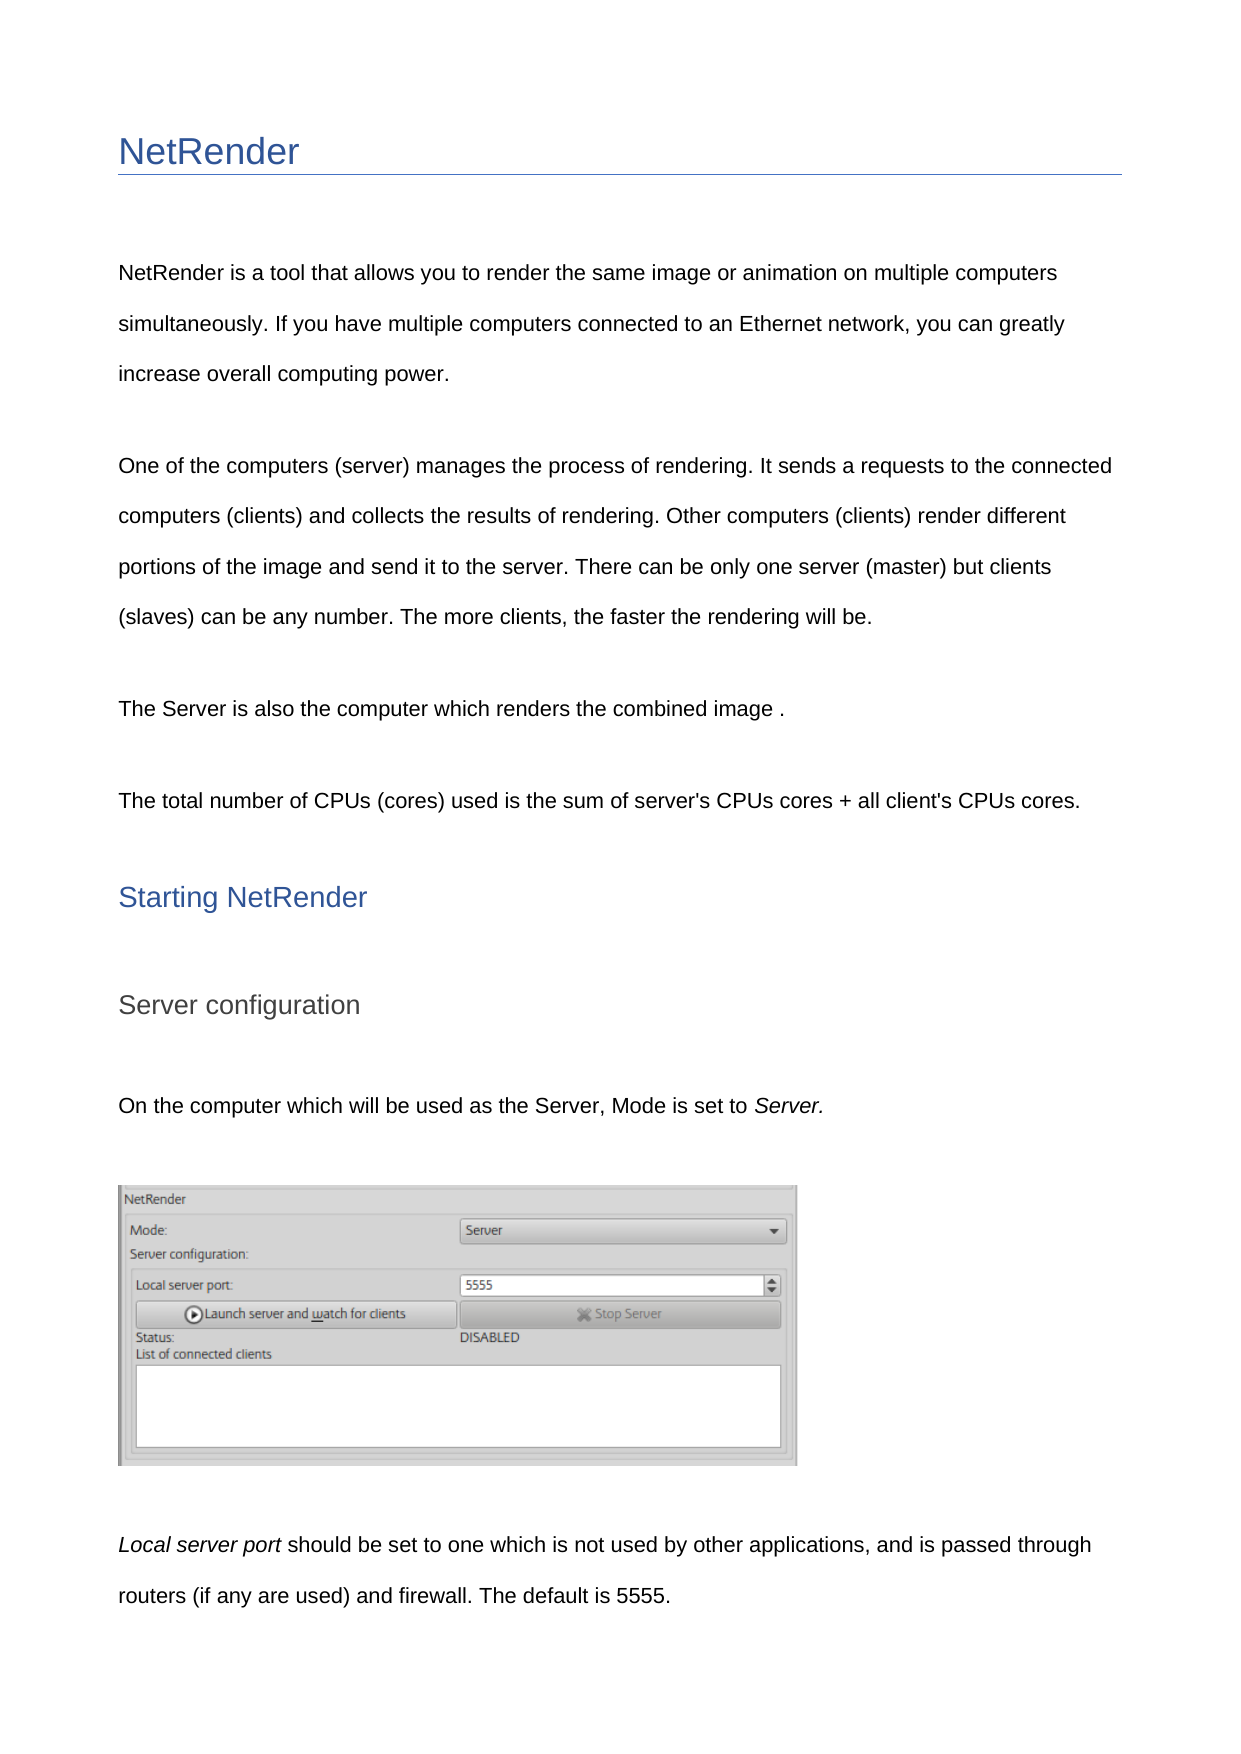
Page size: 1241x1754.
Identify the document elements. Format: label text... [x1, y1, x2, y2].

subtitle NetRender [118, 129, 1122, 174]
subtitle Server configuration [118, 989, 1122, 1021]
subtitle Starting NetRender [118, 881, 1122, 914]
text The Server is also the computer which renders the combined image . [118, 696, 1122, 722]
text One of the computers (server) manages the process of rendering. It sends a requests to the connected computers (clients) and collects the results of rendering. Other computers (clients) render different portions of the image and send it to the server. There can be only one server (master) but clients (slaves) can be any number. The more clients, the faster the rendering will be. [118, 453, 1122, 629]
text Local server port should be set to one which is not used by other applications, and is passed through routers (if any are used) and firewall. The default is 5555. [118, 1532, 1122, 1608]
text NetRender is a tool that allows you to render the same image or animation on multiple computers simultaneously. If you have multiple computers connected to an Ethernet network, you can greatly increase overall computing power. [118, 260, 1122, 386]
text The total number of CPUs (cores) used is the sum of server's CPUs cores + all client's CPUs cores. [118, 788, 1122, 814]
picture [118, 1185, 798, 1466]
text On the computer which will be used as the Server, Mode is set to Server. [118, 1093, 1122, 1119]
